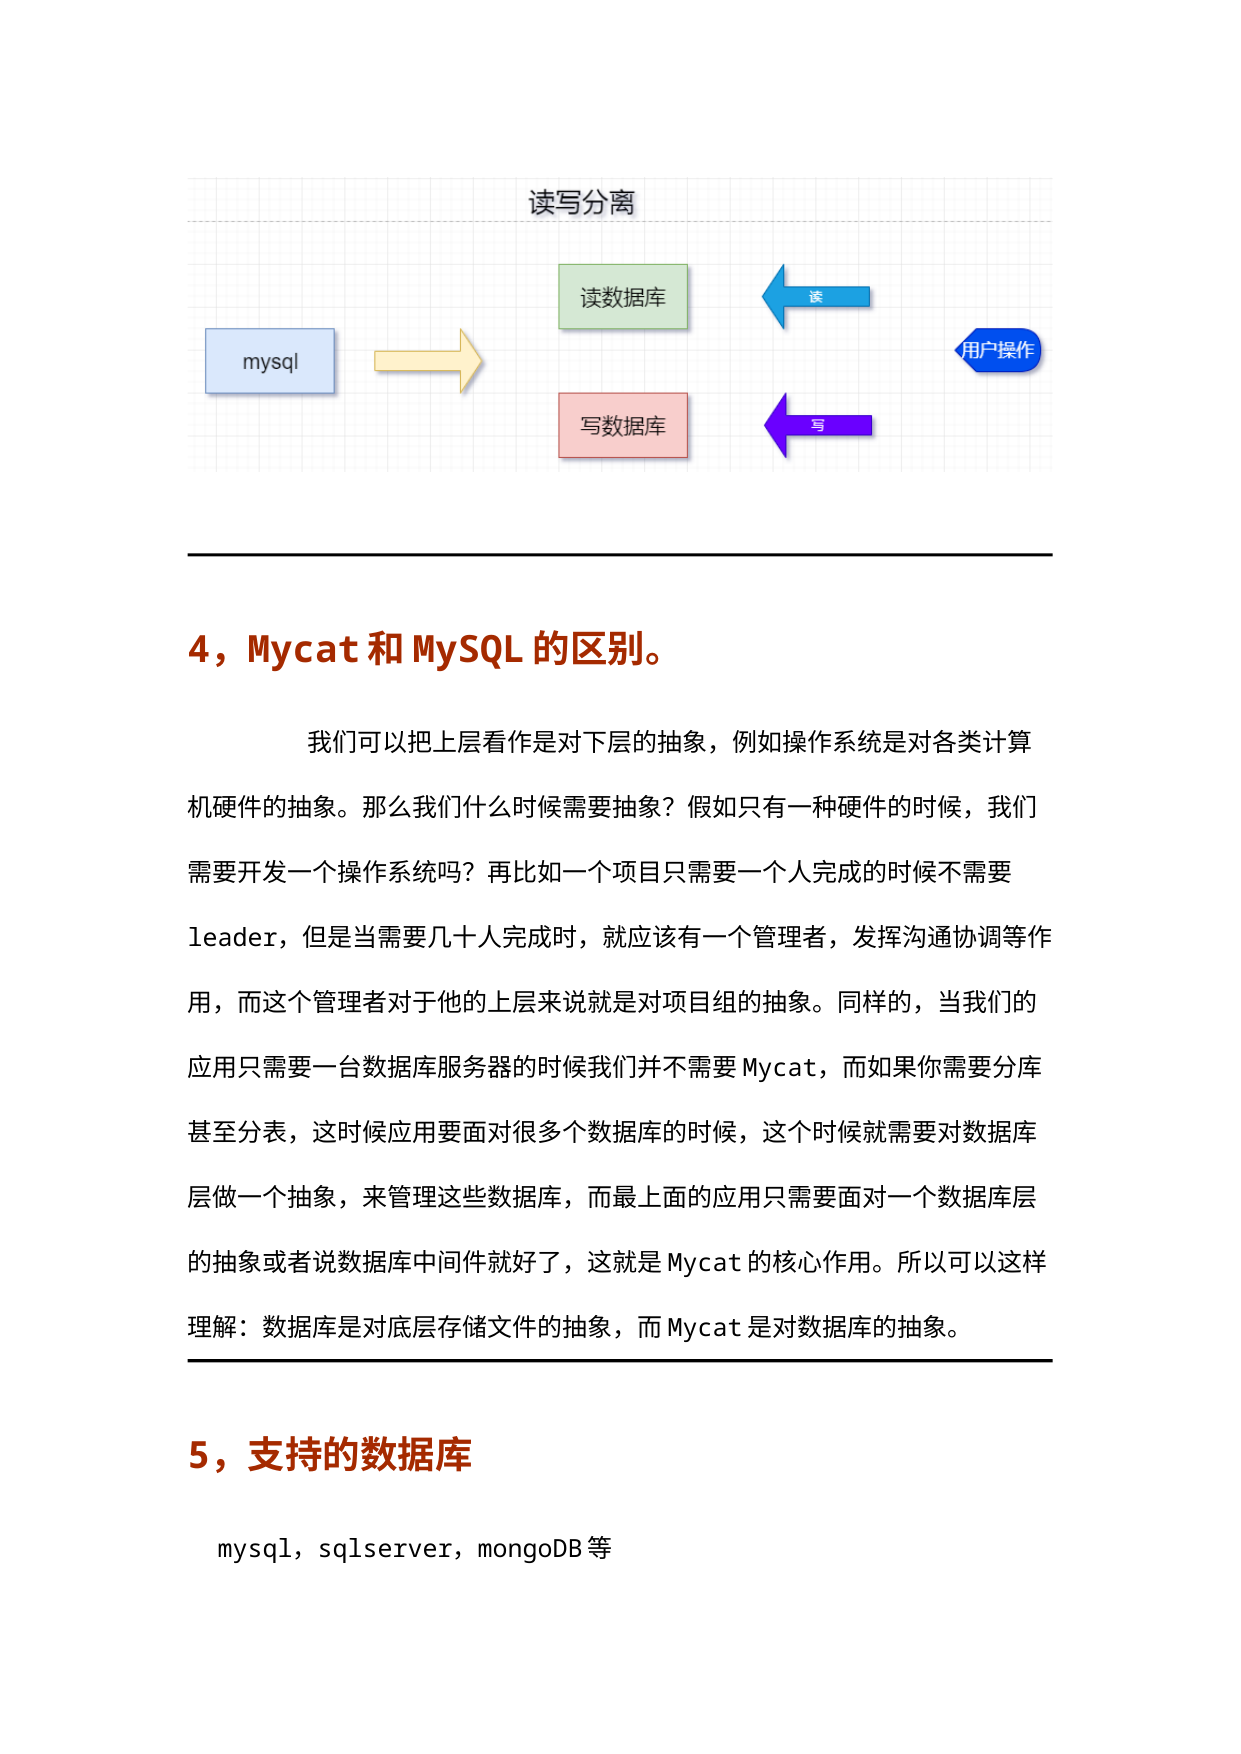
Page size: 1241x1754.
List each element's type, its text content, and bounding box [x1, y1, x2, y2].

text 5，支持的数据库 [187, 1419, 1053, 1484]
picture [187, 177, 1053, 472]
text 我们可以把上层看作是对下层的抽象，例如操作系统是对各类计算机硬件的抽象。那么我们什么时候需要抽象？假如只有一种硬件的时候，我们需要开发一个操作系统吗？再比如一个项目只需要一个人完成的时候不需要leader，但是当需要几十人完成时，就应该有一个管理者，发挥沟通协调等作用，而这个管理者对于他的上层来说就是对项目组的抽象。同样的，当我们的应用只需要一台数据库服务器的时候我们并不需要Mycat，而如果你需要分库甚至分表，这时候应用要面对很多个数据库的时候，这个时候就需要对数据库层做一个抽象，来管理这些数据库，而最上面的应用只需要面对一个数据库层的抽象或者说数据库中间件就好了，这就是Mycat的核心作用。所以可以这样理解：数据库是对底层存储文件的抽象，而Mycat是对数据库的抽象。 [187, 708, 1053, 1358]
text 4，Mycat和MySQL的区别。 [187, 614, 1053, 679]
text mysql，sqlserver，mongoDB等 [187, 1514, 1053, 1579]
